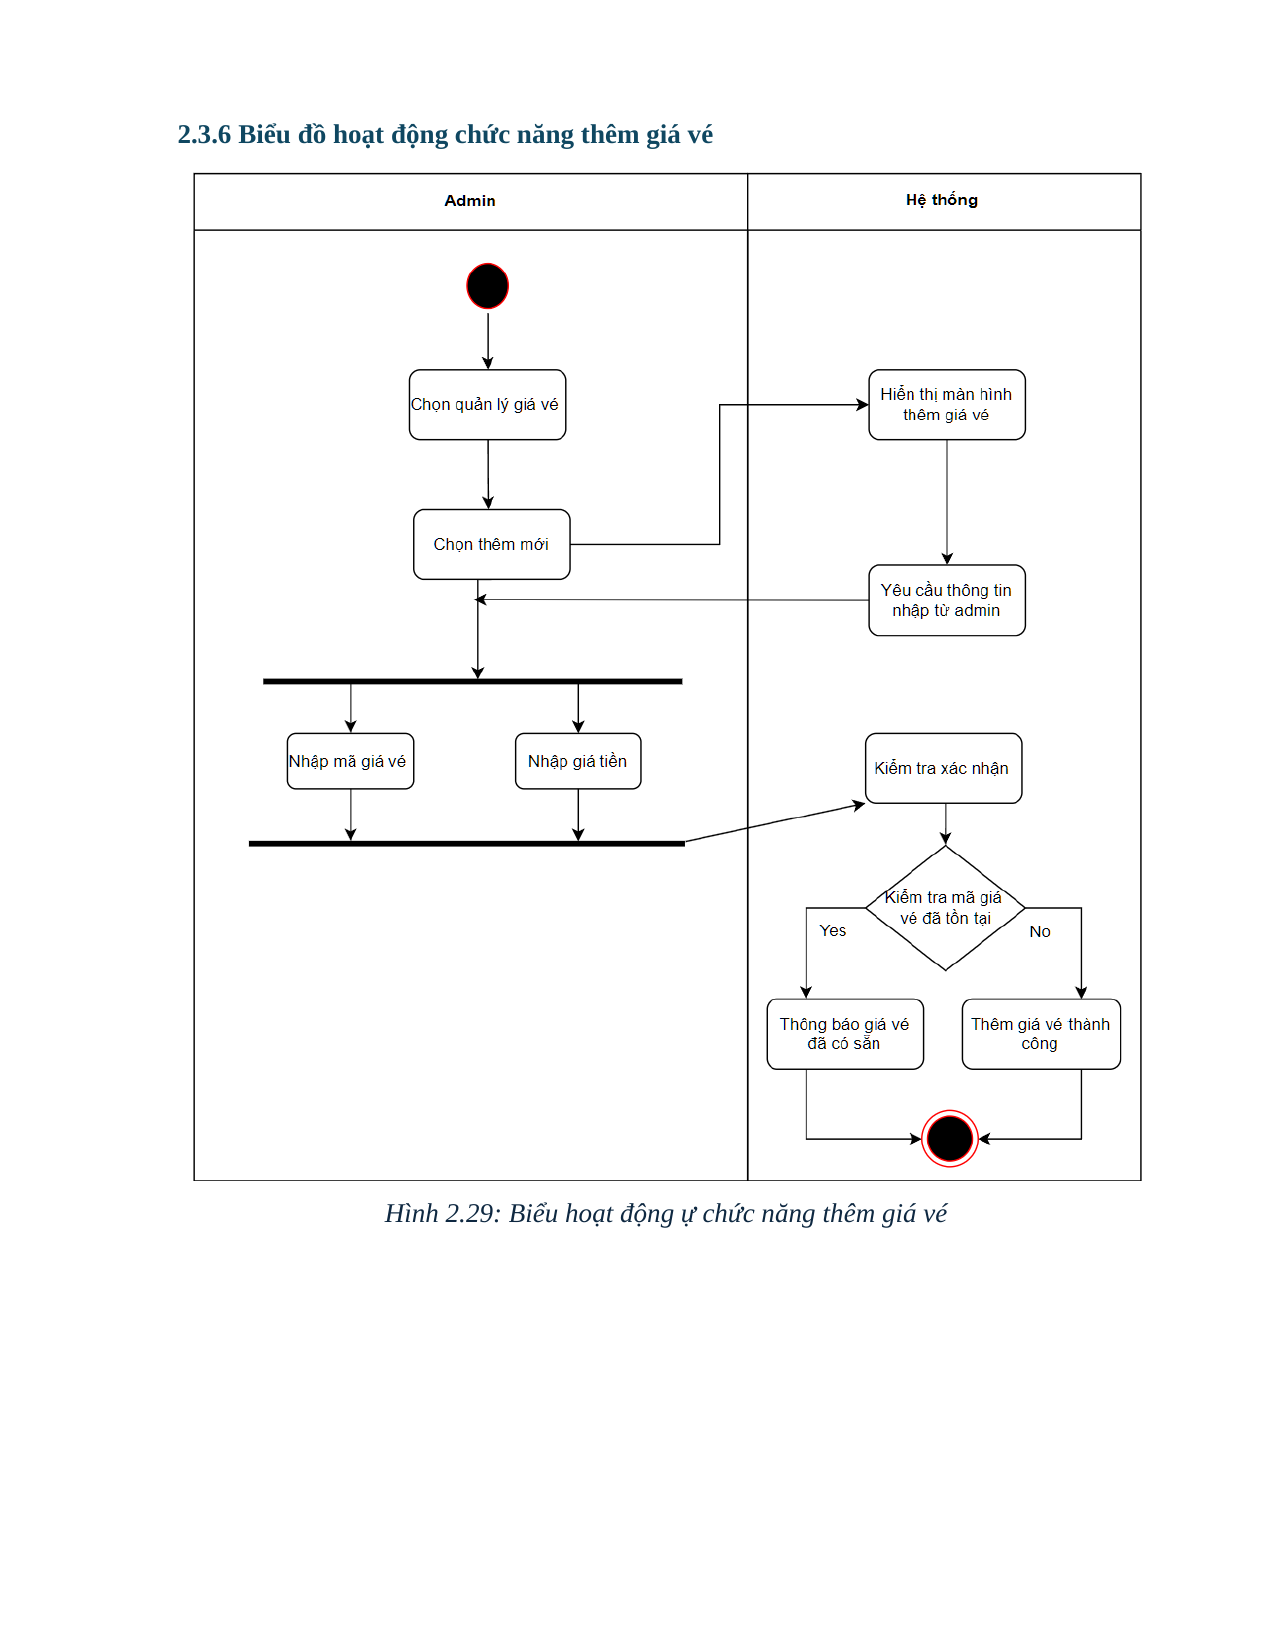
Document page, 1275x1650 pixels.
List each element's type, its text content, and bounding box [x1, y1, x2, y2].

subtitle 2.3.6 Biểu đồ hoạt động chức năng thêm giá vé [177, 118, 1157, 149]
picture [177, 164, 1157, 1181]
text Hình 2.29: Biểu hoạt động ự chức năng thêm giá vé [177, 1197, 1157, 1228]
